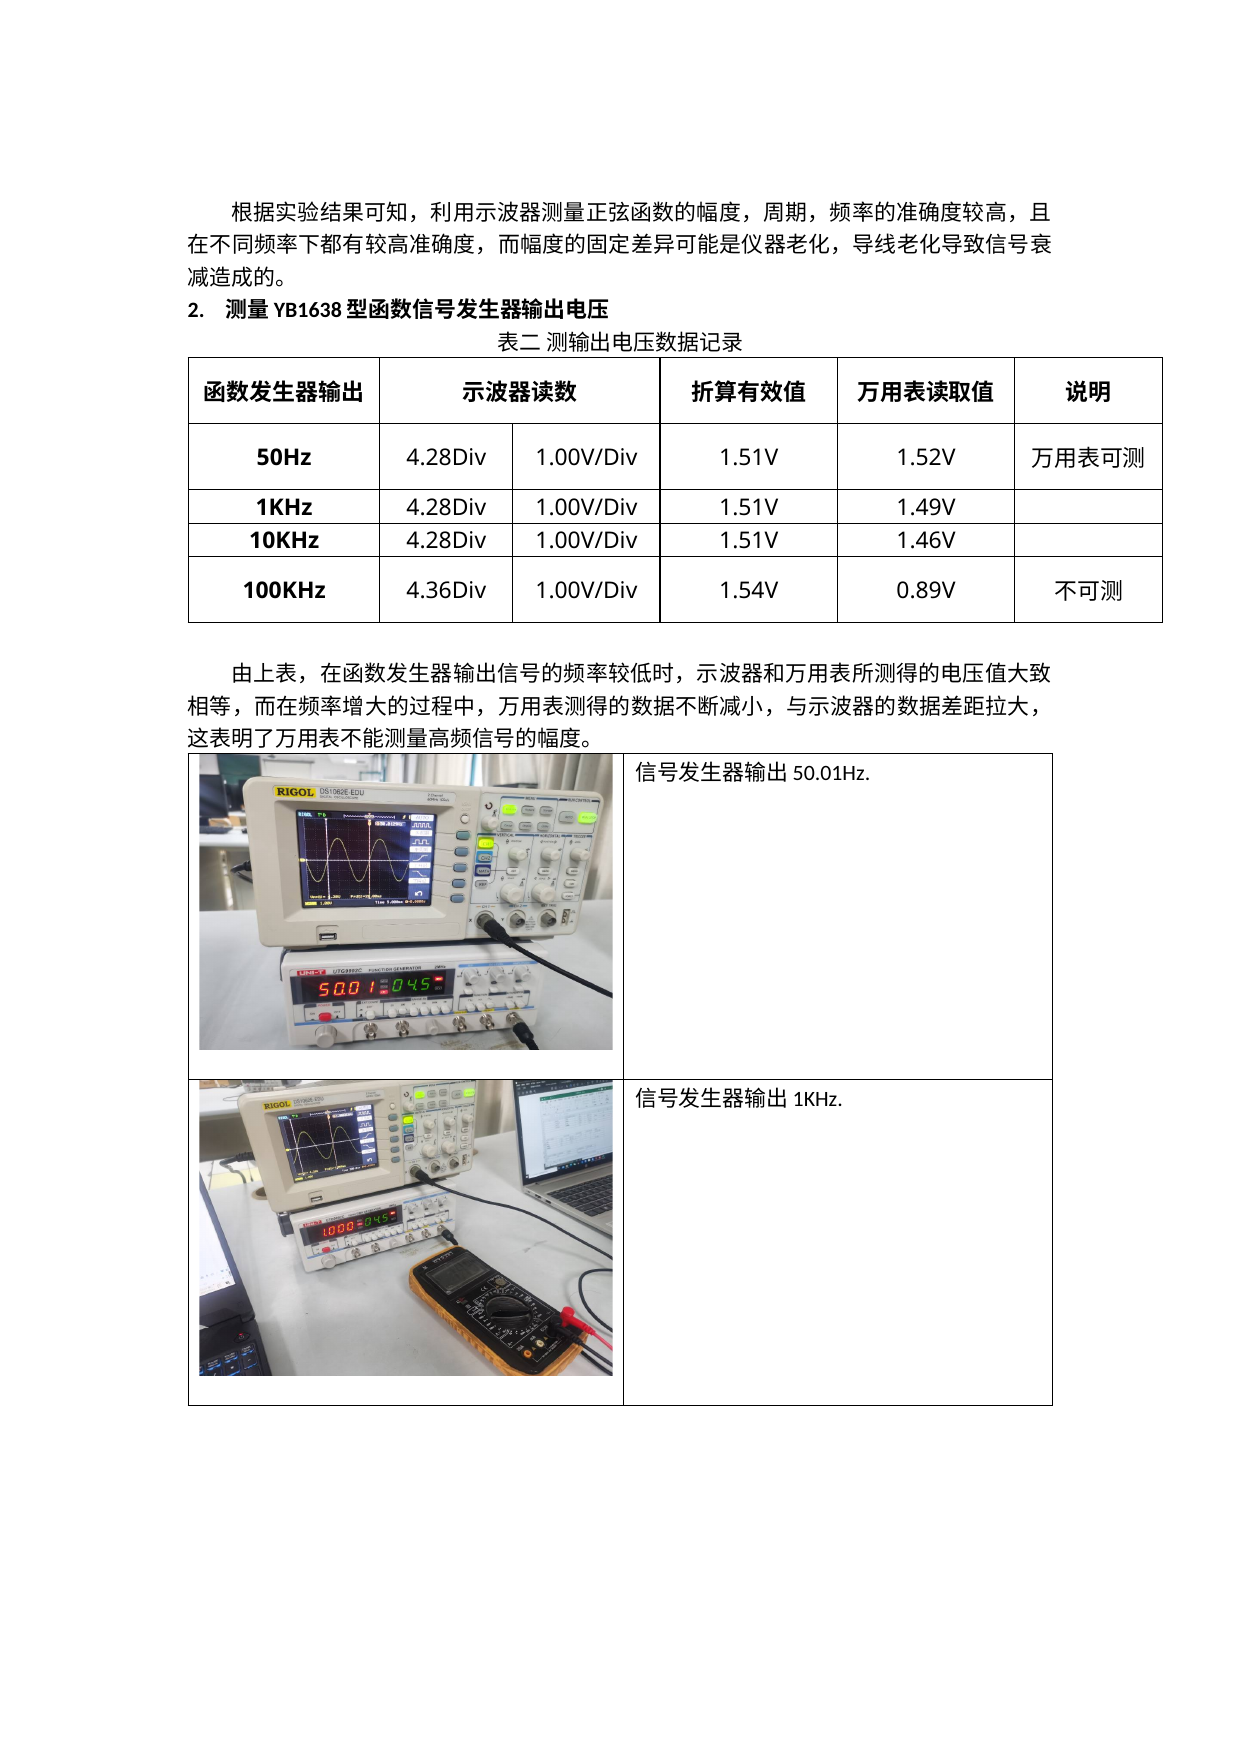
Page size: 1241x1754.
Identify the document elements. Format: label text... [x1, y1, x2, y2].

picture [199, 1080, 613, 1376]
table_cell 4.28Div [380, 424, 512, 489]
picture [199, 754, 613, 1050]
table_header [189, 754, 623, 1079]
table_header 折算有效值 [661, 358, 837, 423]
table_cell 4.28Div [380, 524, 512, 556]
table_cell [1015, 490, 1162, 523]
table_cell 10KHz [189, 524, 379, 556]
table_cell 不可测 [1015, 557, 1162, 622]
table_cell 1.51V [661, 424, 837, 489]
table_cell 4.36Div [380, 557, 512, 622]
table_cell 1.00V/Div [513, 557, 659, 622]
table_cell [1015, 524, 1162, 556]
list 测量 YB1638 型函数信号发生器输出电压 [187, 292, 1053, 324]
table_cell 万用表可测 [1015, 424, 1162, 489]
text 表二 测输出电压数据记录 [187, 324, 1053, 357]
table_cell 50Hz [189, 424, 379, 489]
table_cell 100KHz [189, 557, 379, 622]
table_cell 1.49V [838, 490, 1014, 523]
text 根据实验结果可知，利用示波器测量正弦函数的幅度，周期，频率的准确度较高，且在不同频率下都有较高准确度，而幅度的固定差异可能是仪器老化，导线老化导致信号衰减造成的。 [187, 194, 1053, 292]
text 由上表，在函数发生器输出信号的频率较低时，示波器和万用表所测得的电压值大致相等，而在频率增大的过程中，万用表测得的数据不断减小，与示波器的数据差距拉大，这表明了万用表不能测量高频信号的幅度。 [187, 656, 1053, 753]
table_cell 0.89V [838, 557, 1014, 622]
table_cell 1KHz [189, 490, 379, 523]
table_cell 1.00V/Div [513, 424, 659, 489]
table_header 函数发生器输出 [189, 358, 379, 423]
table_cell 信号发生器输出1KHz. [624, 1080, 1052, 1405]
table_header 示波器读数 [380, 358, 659, 423]
table_cell 1.00V/Div [513, 524, 659, 556]
table_cell 1.51V [661, 524, 837, 556]
table_cell 1.46V [838, 524, 1014, 556]
table_header 说明 [1015, 358, 1162, 423]
table_cell [189, 1080, 623, 1405]
table_cell 1.54V [661, 557, 837, 622]
table_header 万用表读取值 [838, 358, 1014, 423]
table_cell 4.28Div [380, 490, 512, 523]
table_cell 1.00V/Div [513, 490, 659, 523]
table_header 信号发生器输出50.01Hz. [624, 754, 1052, 1079]
table_cell 1.52V [838, 424, 1014, 489]
table_cell 1.51V [661, 490, 837, 523]
